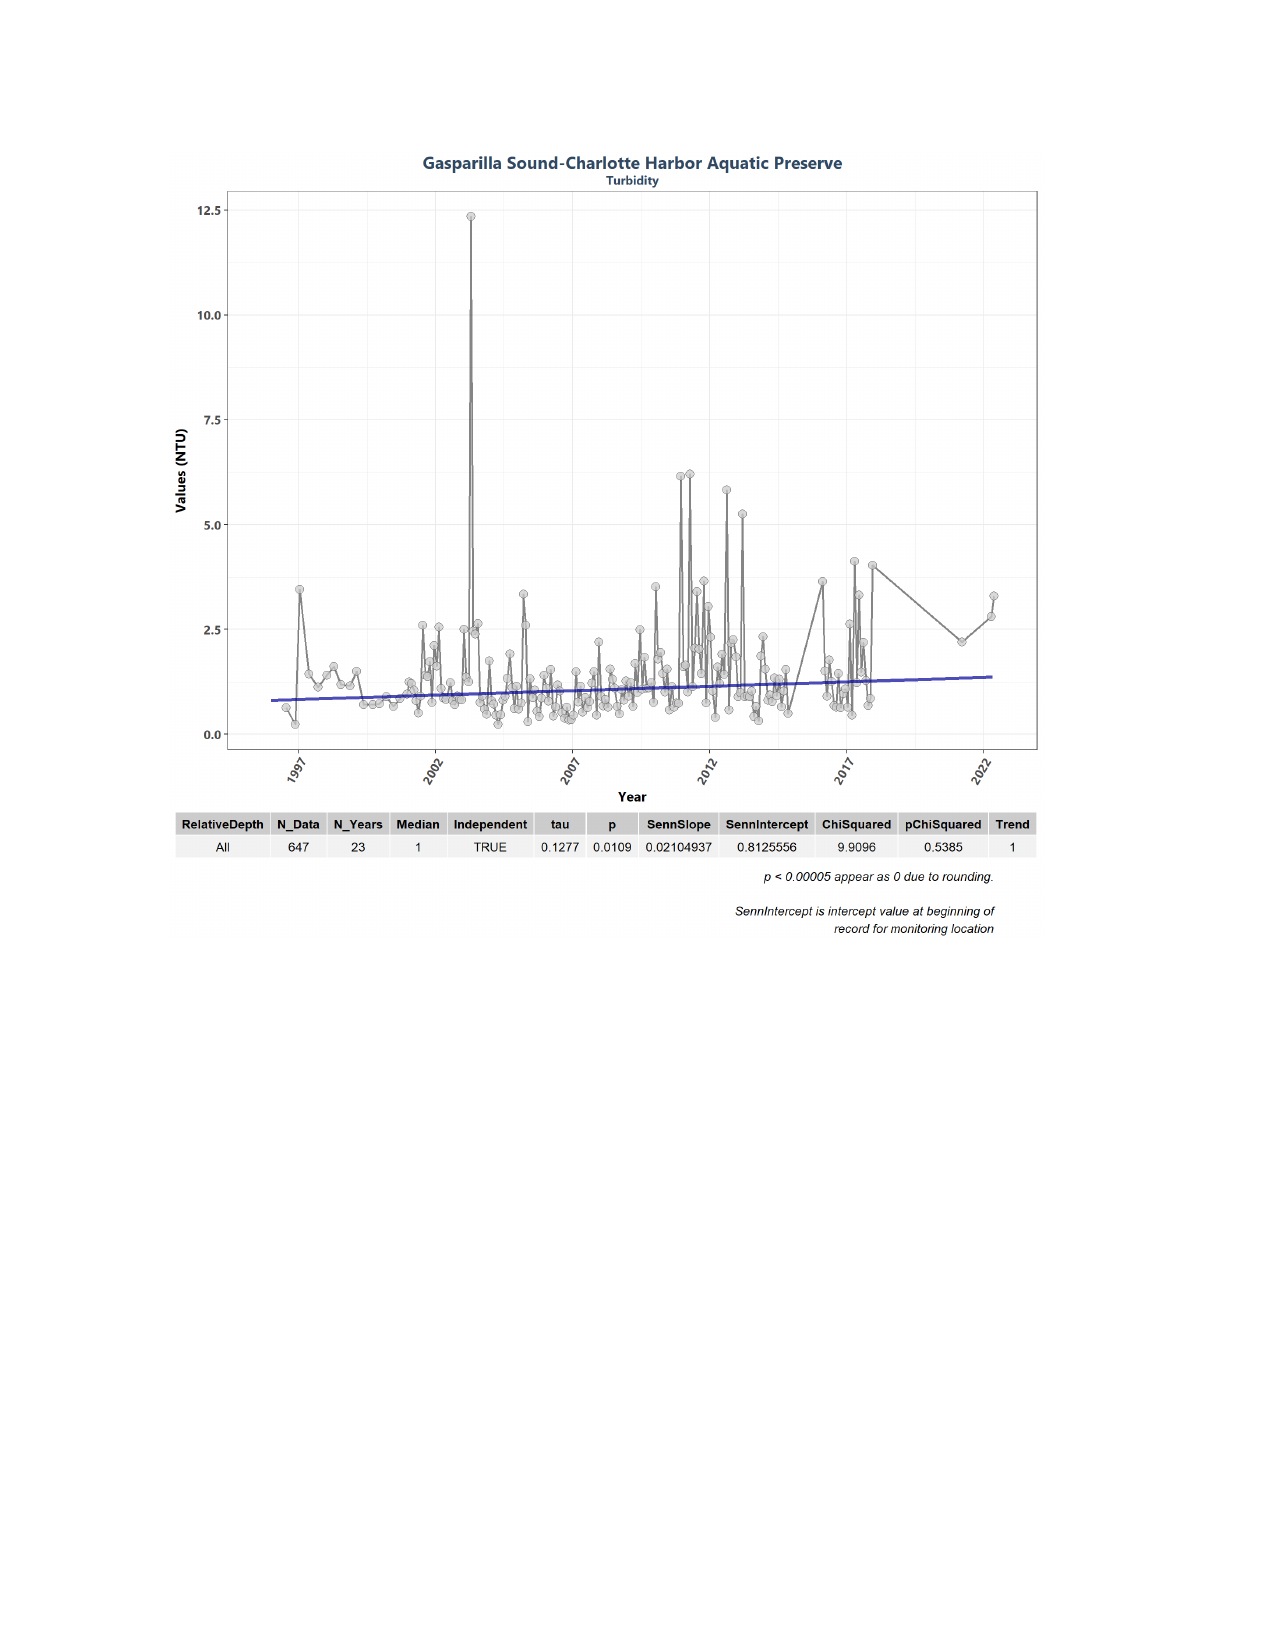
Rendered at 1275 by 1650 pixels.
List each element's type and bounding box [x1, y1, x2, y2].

picture [168, 150, 1044, 938]
